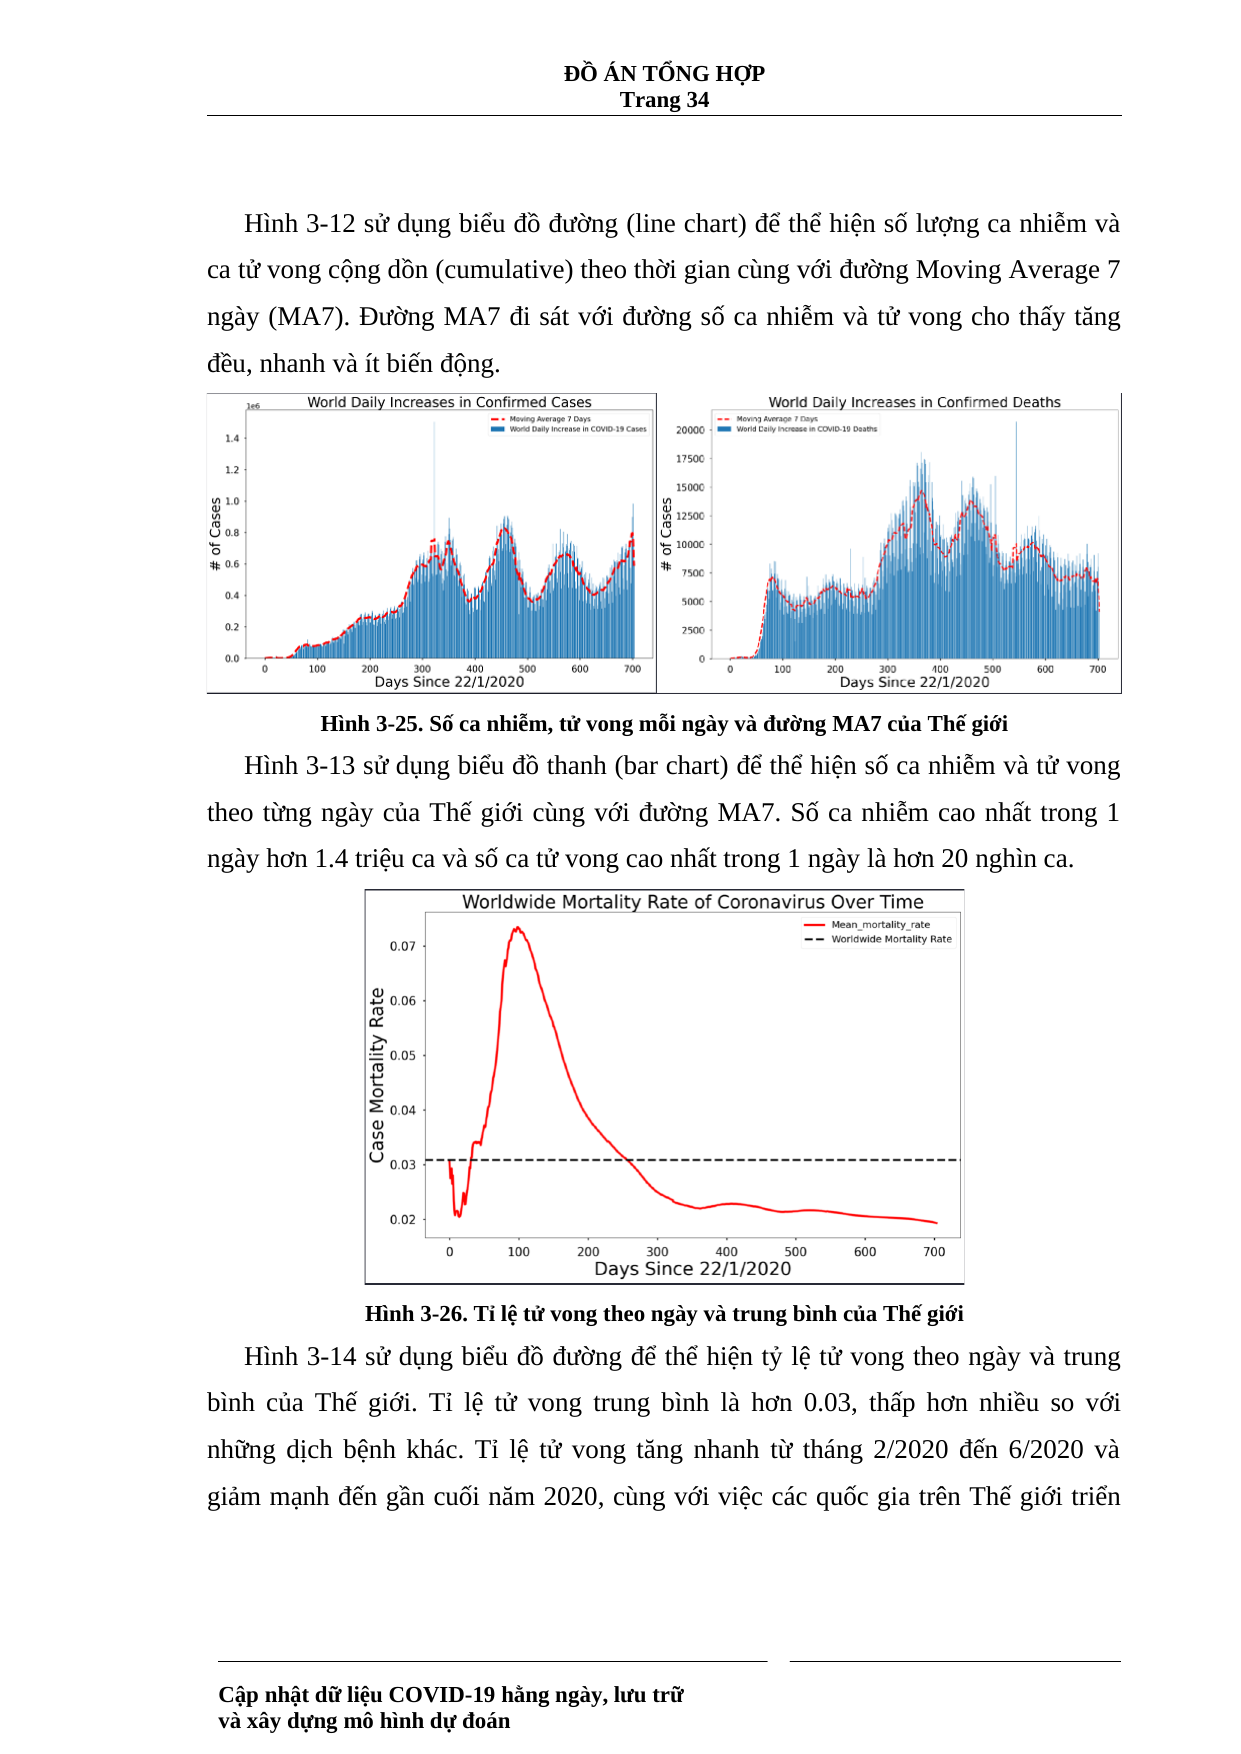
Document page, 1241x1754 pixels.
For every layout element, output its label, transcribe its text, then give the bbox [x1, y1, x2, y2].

picture [364, 889, 965, 1285]
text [207, 1340, 1122, 1511]
text Hình 3-12 sử dụng biểu đồ đường (line chart) để thể hiện số lượng ca nhiễm và ca tử vong cộng dồn (cumulative) theo thời gian cùng với đường Moving Average 7 ngày (MA7). Đường MA7 đi sát với đường số ca nhiễm và tử vong cho thấy tăng đều, nhanh và ít biến động. [207, 207, 1122, 378]
text Hình 3-13 sử dụng biểu đồ thanh (bar chart) để thể hiện số ca nhiễm và tử vong theo từng ngày của Thế giới cùng với đường MA7. Số ca nhiễm cao nhất trong 1 ngày hơn 1.4 triệu ca và số ca tử vong cao nhất trong 1 ngày là hơn 20 nghìn ca. [207, 749, 1122, 874]
picture [206, 393, 1123, 695]
